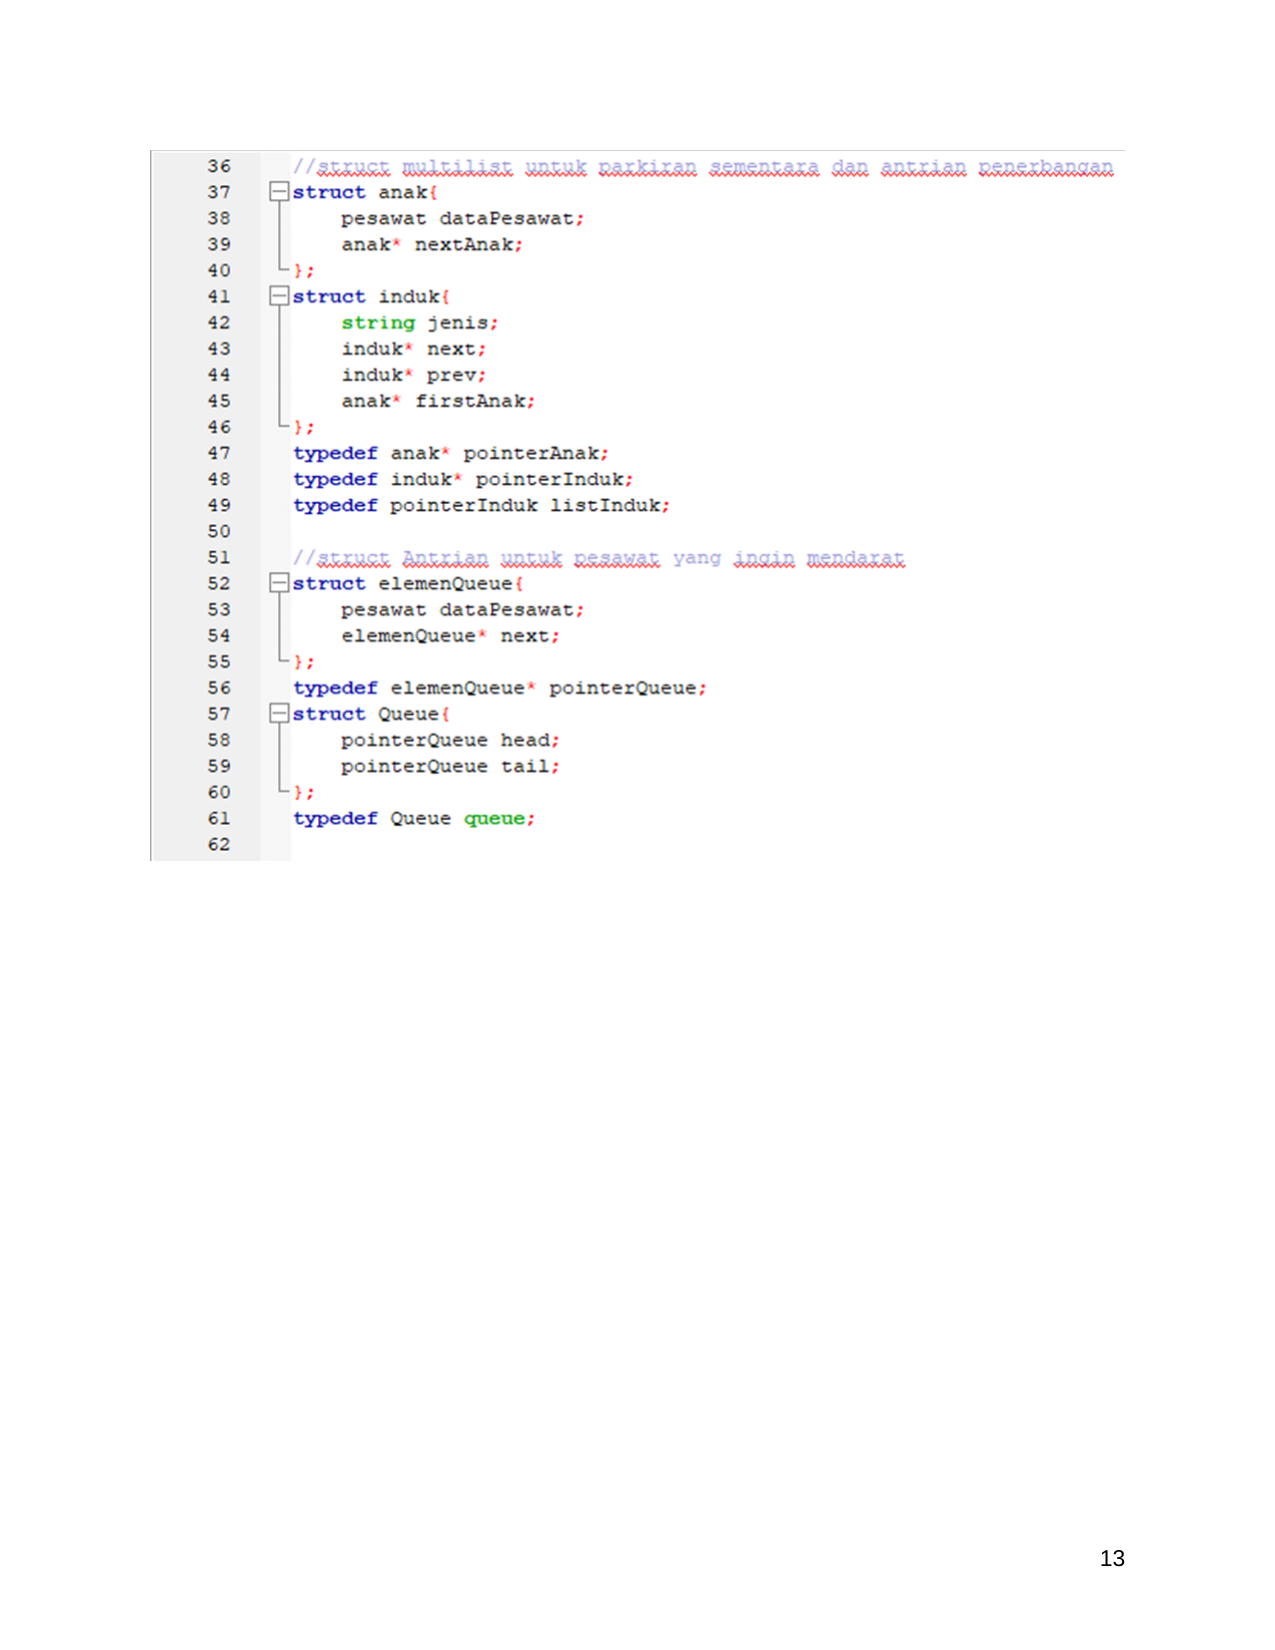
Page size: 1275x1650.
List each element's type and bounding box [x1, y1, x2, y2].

picture [150, 150, 1125, 861]
